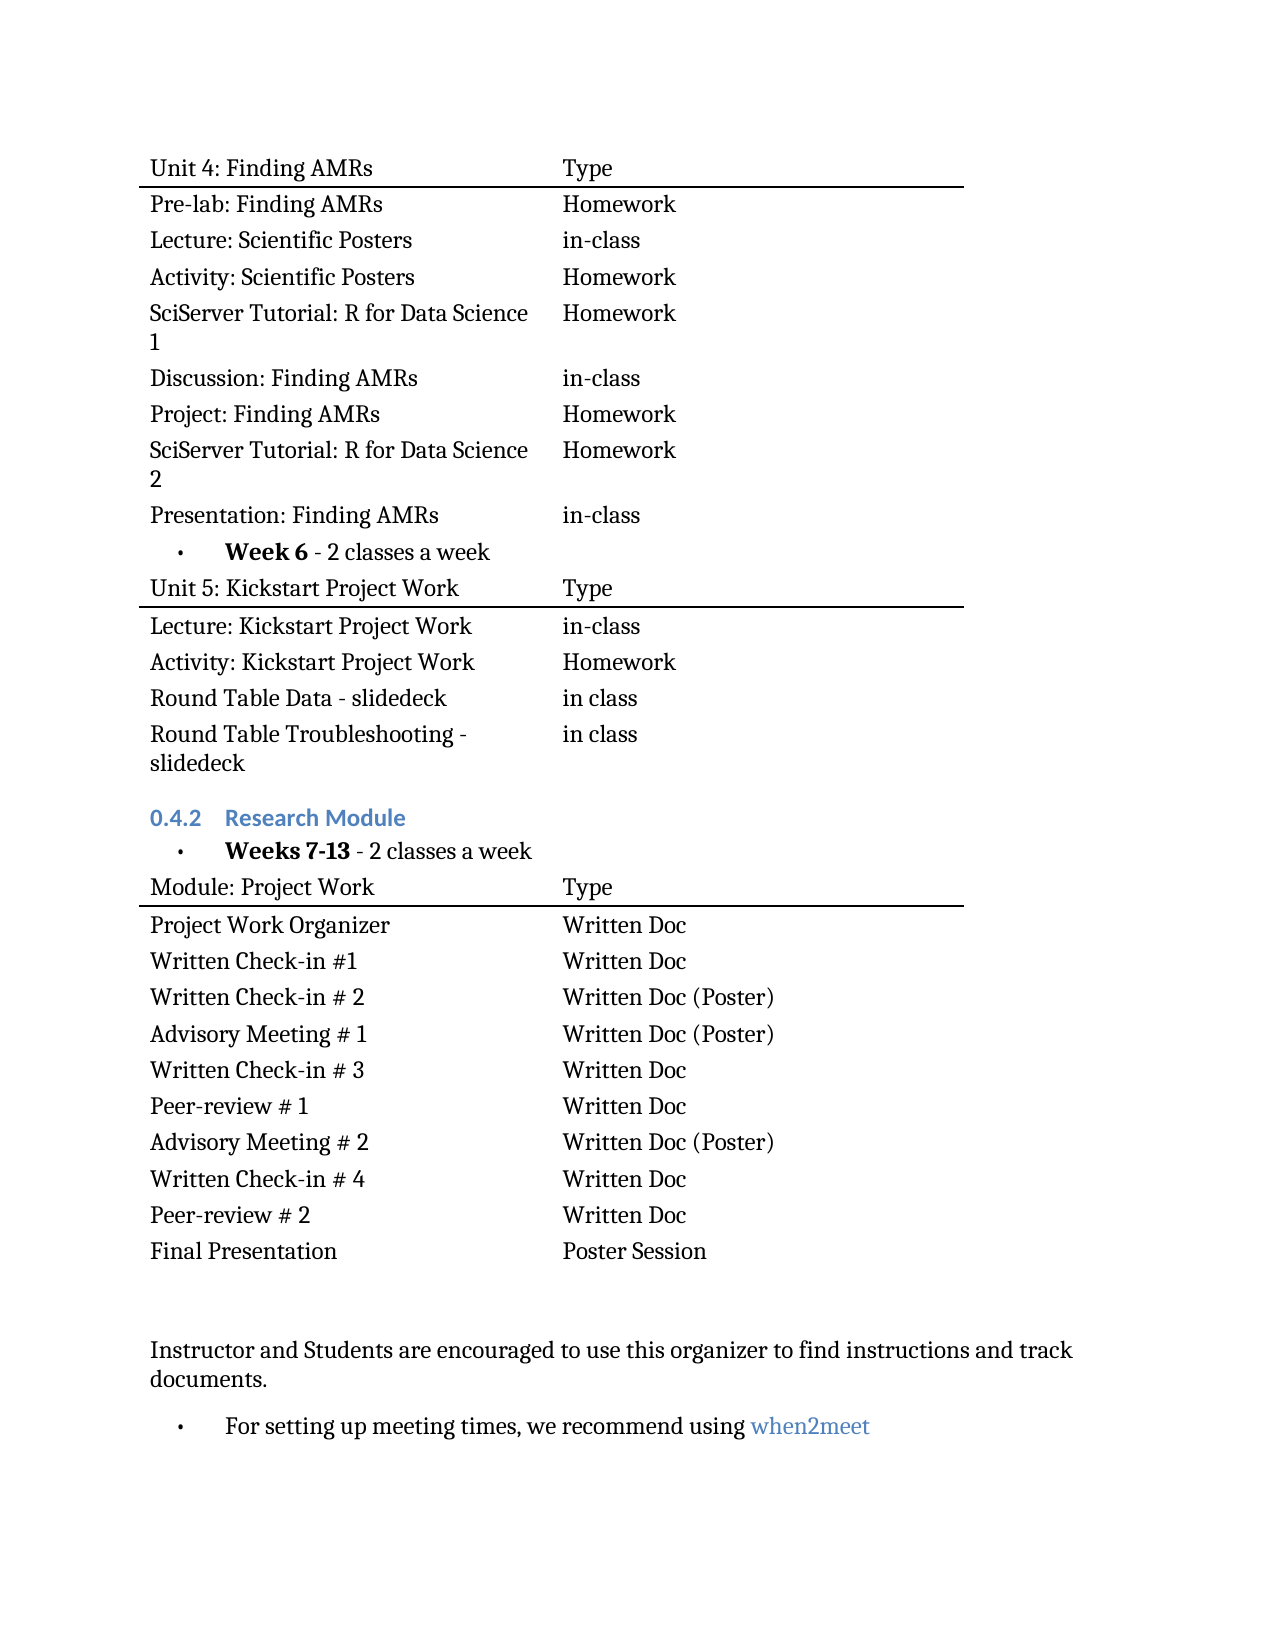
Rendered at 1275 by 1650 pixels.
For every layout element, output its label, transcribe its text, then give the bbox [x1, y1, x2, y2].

table_cell Homework [551, 644, 964, 680]
table_cell Written Doc [551, 1052, 964, 1088]
table_header Type [551, 150, 964, 186]
table_cell Discussion: Finding AMRs [139, 360, 551, 396]
table_cell Homework [551, 188, 964, 222]
table_cell Activity: Kickstart Project Work [139, 644, 551, 680]
table_header Unit 4: Finding AMRs [139, 150, 551, 186]
table_cell Presentation: Finding AMRs [139, 498, 551, 534]
table_cell SciServer Tutorial: R for Data Science 2 [139, 433, 551, 497]
table_cell Poster Session [551, 1233, 964, 1269]
table_cell Written Doc (Poster) [551, 1125, 964, 1161]
table_cell Written Doc [551, 1088, 964, 1124]
table_cell Written Doc (Poster) [551, 980, 964, 1016]
table_cell Advisory Meeting # 2 [139, 1125, 551, 1161]
table_cell in class [551, 680, 964, 717]
table_cell in-class [551, 608, 964, 644]
table_header Unit 5: Kickstart Project Work [139, 570, 551, 606]
table_cell Round Table Data - slidedeck [139, 680, 551, 717]
table_cell Written Doc [551, 907, 964, 943]
table_cell Peer-review # 1 [139, 1088, 551, 1124]
table_cell Homework [551, 259, 964, 295]
table_cell in-class [551, 498, 964, 534]
table_cell SciServer Tutorial: R for Data Science 1 [139, 295, 551, 360]
table_cell Lecture: Kickstart Project Work [139, 608, 551, 644]
table_header Type [551, 869, 964, 905]
table_cell Written Doc [551, 1197, 964, 1233]
table_cell Project: Finding AMRs [139, 396, 551, 432]
table_cell Written Check-in #1 [139, 943, 551, 979]
table_cell Lecture: Scientific Posters [139, 223, 551, 259]
table_cell Homework [551, 396, 964, 432]
list Week 6 - 2 classes a week [175, 537, 1125, 566]
table_cell Homework [551, 433, 964, 497]
table_header Module: Project Work [139, 869, 551, 905]
table_cell in-class [551, 360, 964, 396]
table_cell Peer-review # 2 [139, 1197, 551, 1233]
table_cell Written Doc (Poster) [551, 1016, 964, 1052]
table_cell Written Check-in # 4 [139, 1161, 551, 1197]
text Instructor and Students are encouraged to use this organizer to find instructions and track documents. [150, 1336, 1125, 1393]
table_cell Written Check-in # 3 [139, 1052, 551, 1088]
table_cell Pre-lab: Finding AMRs [139, 188, 551, 222]
table_cell Round Table Troubleshooting - slidedeck [139, 717, 551, 782]
table_cell Written Doc [551, 1161, 964, 1197]
table_cell Final Presentation [139, 1233, 551, 1269]
list Weeks 7-13 - 2 classes a week [175, 837, 1125, 865]
table_header Type [551, 570, 964, 606]
table_cell Activity: Scientific Posters [139, 259, 551, 295]
table_cell Project Work Organizer [139, 907, 551, 943]
table_cell Homework [551, 295, 964, 360]
table_cell in class [551, 717, 964, 782]
table_cell in-class [551, 223, 964, 259]
table_cell Written Check-in # 2 [139, 980, 551, 1016]
table_cell Written Doc [551, 943, 964, 979]
subtitle 0.4.2 Research Module [150, 802, 1125, 833]
table_cell Advisory Meeting # 1 [139, 1016, 551, 1052]
list For setting up meeting times, we recommend using when2meet [175, 1412, 1125, 1441]
